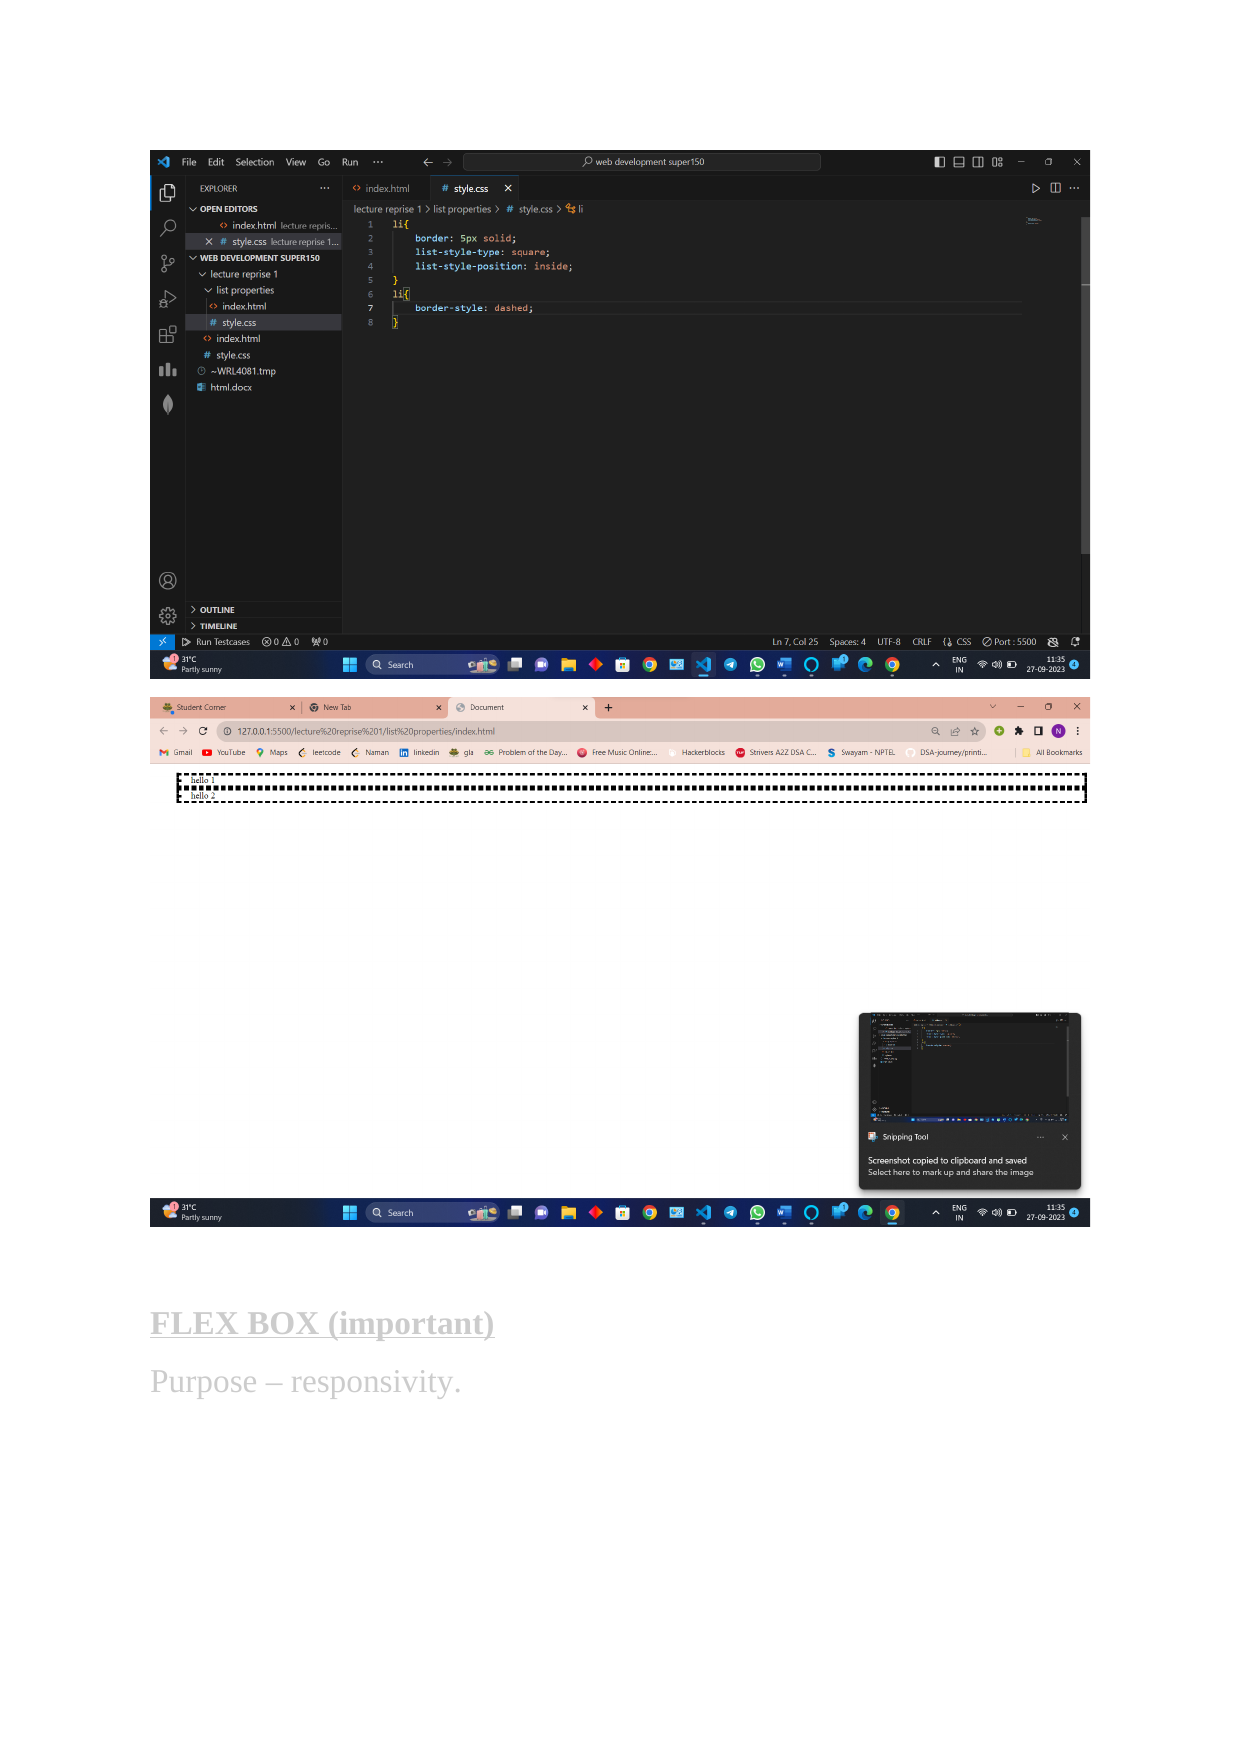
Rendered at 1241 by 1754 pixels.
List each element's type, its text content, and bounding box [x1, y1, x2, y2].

text FLEX BOX (important) [150, 1303, 1090, 1342]
picture [150, 150, 1091, 679]
text Purpose – responsivity. [150, 1361, 1090, 1400]
picture [150, 697, 1091, 1227]
